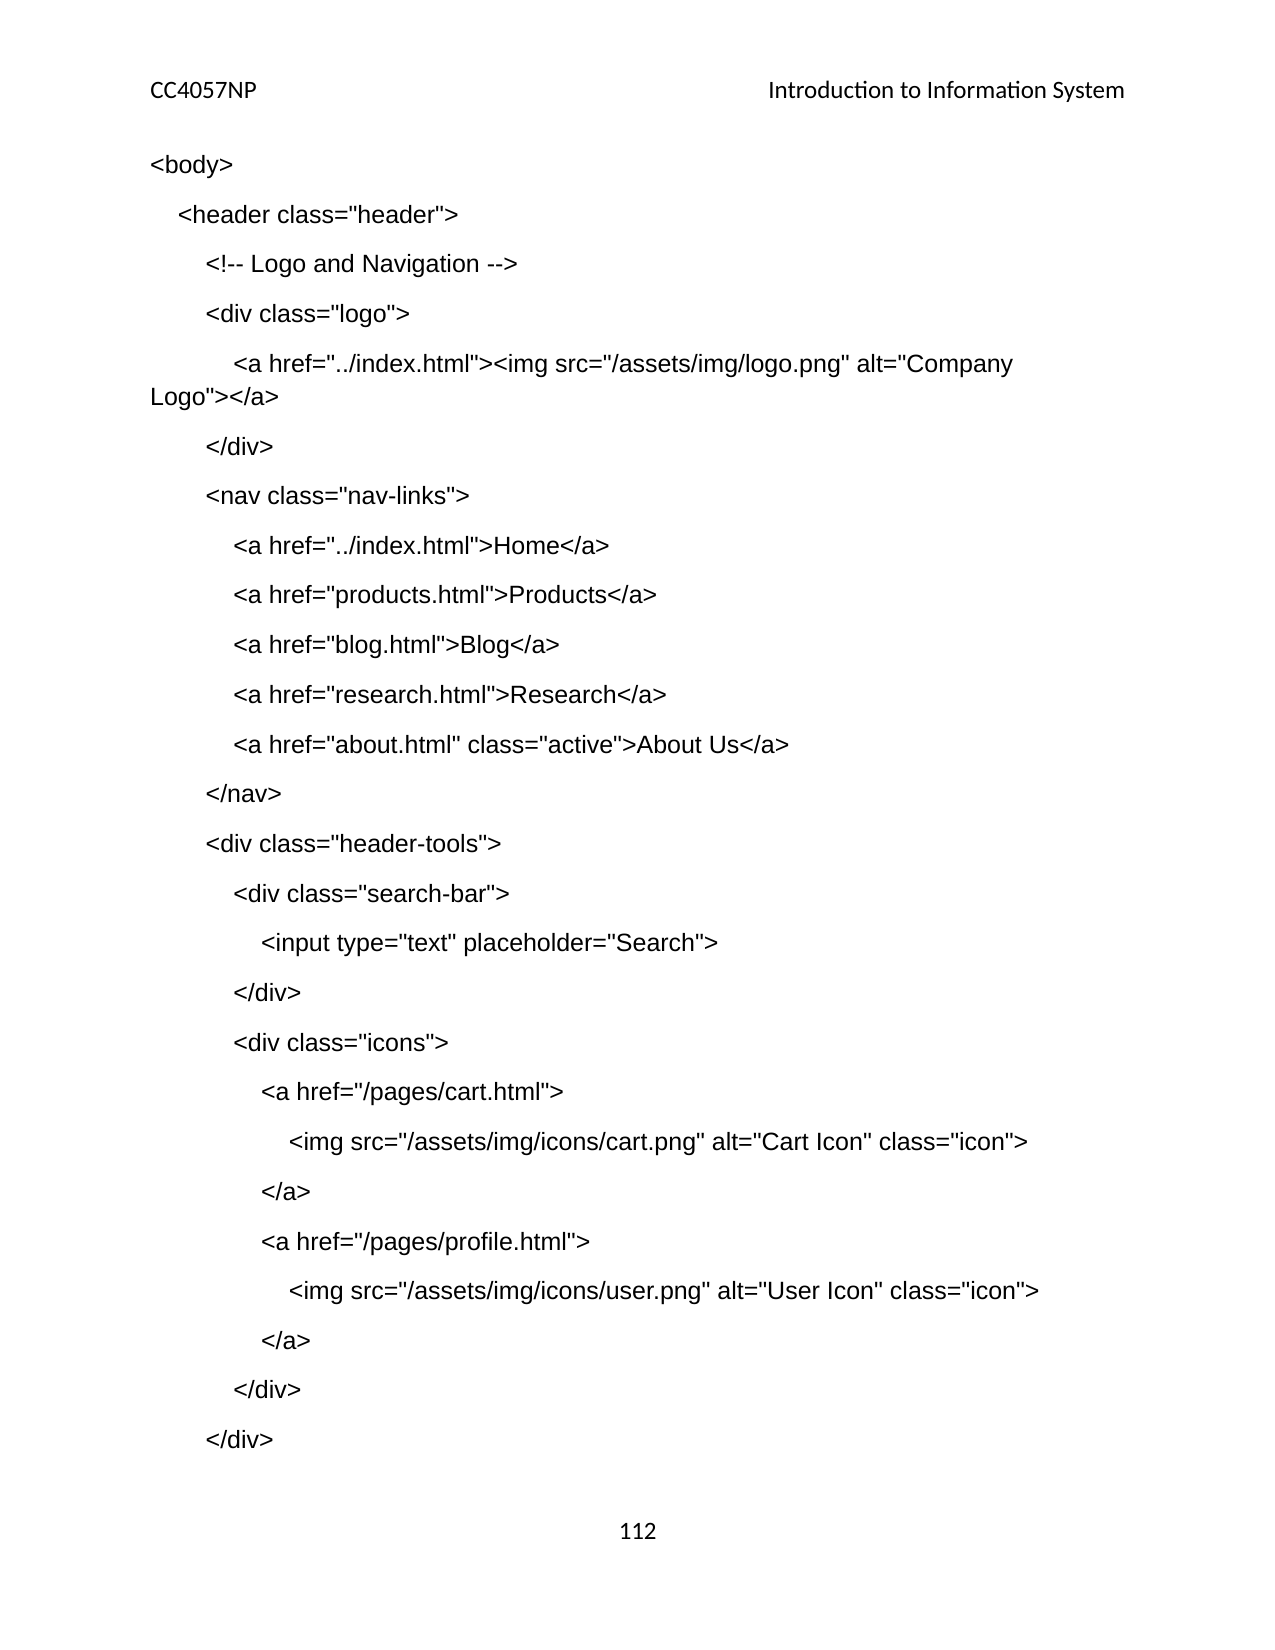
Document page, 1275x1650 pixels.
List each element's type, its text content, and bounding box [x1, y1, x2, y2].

text <a href="research.html">Research</a> [150, 680, 1125, 709]
text </div> [150, 1376, 1125, 1404]
text <a href="blog.html">Blog</a> [150, 630, 1125, 659]
text <header class="header"> [150, 200, 1125, 228]
text <a href="../index.html">Home</a> [150, 531, 1125, 559]
text <a href="../index.html"><img src="/assets/img/logo.png" alt="Company Logo"></a> [150, 349, 1125, 411]
text <div class="search-bar"> [150, 879, 1125, 907]
text <!-- Logo and Navigation --> [150, 249, 1125, 278]
text <nav class="nav-links"> [150, 481, 1125, 510]
text <div class="icons"> [150, 1028, 1125, 1056]
text <input type="text" placeholder="Search"> [150, 928, 1125, 957]
text </a> [150, 1326, 1125, 1354]
text </nav> [150, 779, 1125, 808]
text <a href="/pages/cart.html"> [150, 1077, 1125, 1106]
text <a href="products.html">Products</a> [150, 581, 1125, 609]
text </div> [150, 431, 1125, 460]
text </div> [150, 1425, 1125, 1454]
text <div class="header-tools"> [150, 829, 1125, 858]
text </a> [150, 1177, 1125, 1206]
text <a href="/pages/profile.html"> [150, 1226, 1125, 1255]
text <div class="logo"> [150, 299, 1125, 328]
text <img src="/assets/img/icons/user.png" alt="User Icon" class="icon"> [150, 1276, 1125, 1305]
text </div> [150, 978, 1125, 1007]
text <body> [150, 150, 1125, 179]
text <a href="about.html" class="active">About Us</a> [150, 729, 1125, 758]
text <img src="/assets/img/icons/cart.png" alt="Cart Icon" class="icon"> [150, 1127, 1125, 1156]
